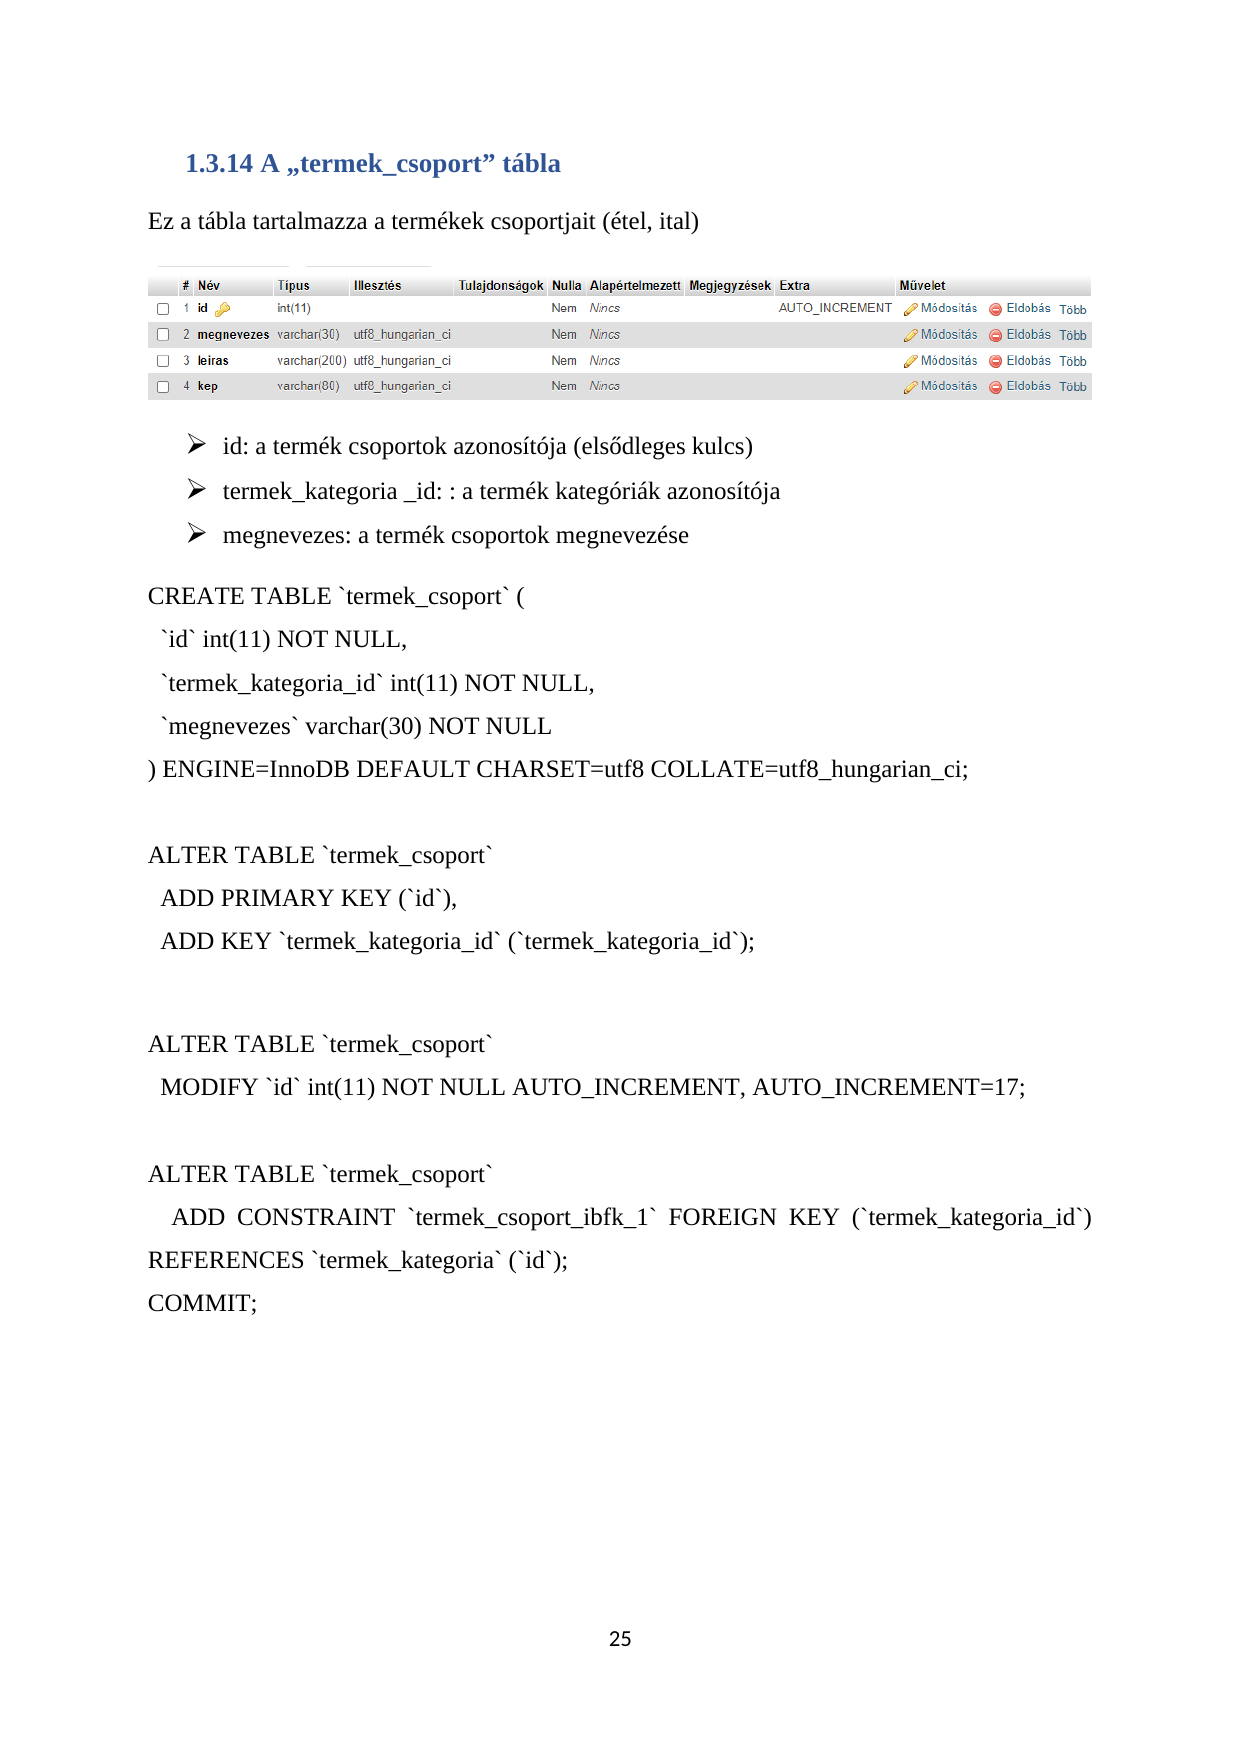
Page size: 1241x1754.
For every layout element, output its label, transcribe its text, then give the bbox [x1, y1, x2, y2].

text ALTER TABLE `termek_csoport` [148, 1029, 1093, 1058]
text COMMIT; [148, 1288, 1093, 1317]
text ADD KEY `termek_kategoria_id` (`termek_kategoria_id`); [148, 926, 1093, 955]
text CREATE TABLE `termek_csoport` ( [148, 581, 1093, 610]
text ALTER TABLE `termek_csoport` [148, 1159, 1093, 1187]
text `id` int(11) NOT NULL, [148, 624, 1093, 653]
picture [147, 266, 1093, 401]
text ALTER TABLE `termek_csoport` [148, 840, 1093, 869]
text `termek_kategoria_id` int(11) NOT NULL, [148, 668, 1093, 696]
text Ez a tábla tartalmazza a termékek csoportjait (étel, ital) [148, 206, 1093, 235]
list megnevezes: a termék csoportok megnevezése [185, 520, 1093, 550]
text MODIFY `id` int(11) NOT NULL AUTO_INCREMENT, AUTO_INCREMENT=17; [148, 1072, 1093, 1101]
text ADD PRIMARY KEY (`id`), [148, 883, 1093, 912]
list id: a termék csoportok azonosítója (elsődleges kulcs) [185, 431, 1093, 461]
text ) ENGINE=InnoDB DEFAULT CHARSET=utf8 COLLATE=utf8_hungarian_ci; [148, 754, 1093, 783]
list termek_kategoria _id: : a termék kategóriák azonosítója [185, 476, 1093, 505]
subtitle A „termek_csoport” tábla [185, 148, 1093, 179]
text ADD CONSTRAINT `termek_csoport_ibfk_1` FOREIGN KEY (`termek_kategoria_id`) REFERENCES `termek_kategoria` (`id`); [148, 1202, 1093, 1274]
text `megnevezes` varchar(30) NOT NULL [148, 711, 1093, 739]
